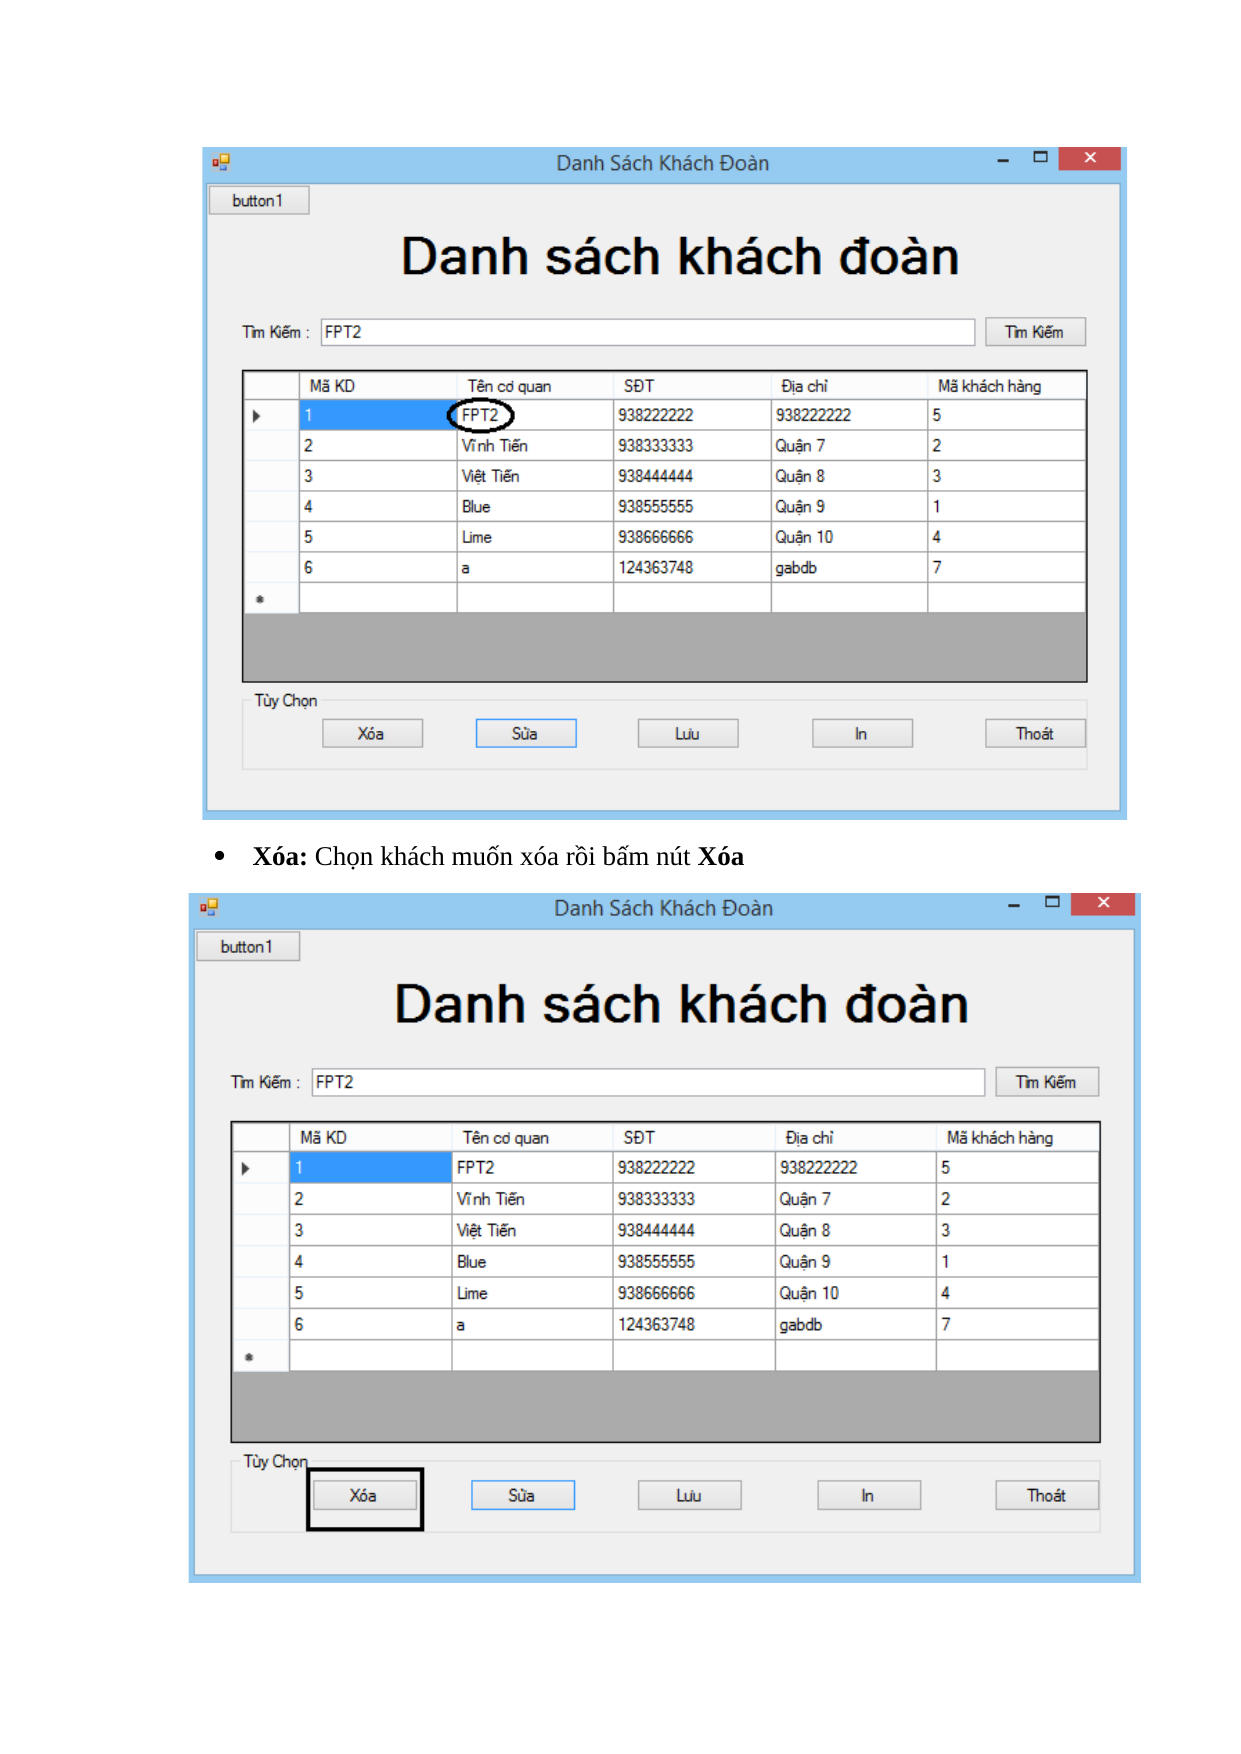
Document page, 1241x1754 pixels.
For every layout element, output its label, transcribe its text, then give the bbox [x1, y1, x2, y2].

picture [202, 147, 1128, 820]
list Xóa: Chọn khách muốn xóa rồi bấm nút Xóa [215, 841, 1152, 872]
picture [188, 893, 1141, 1583]
